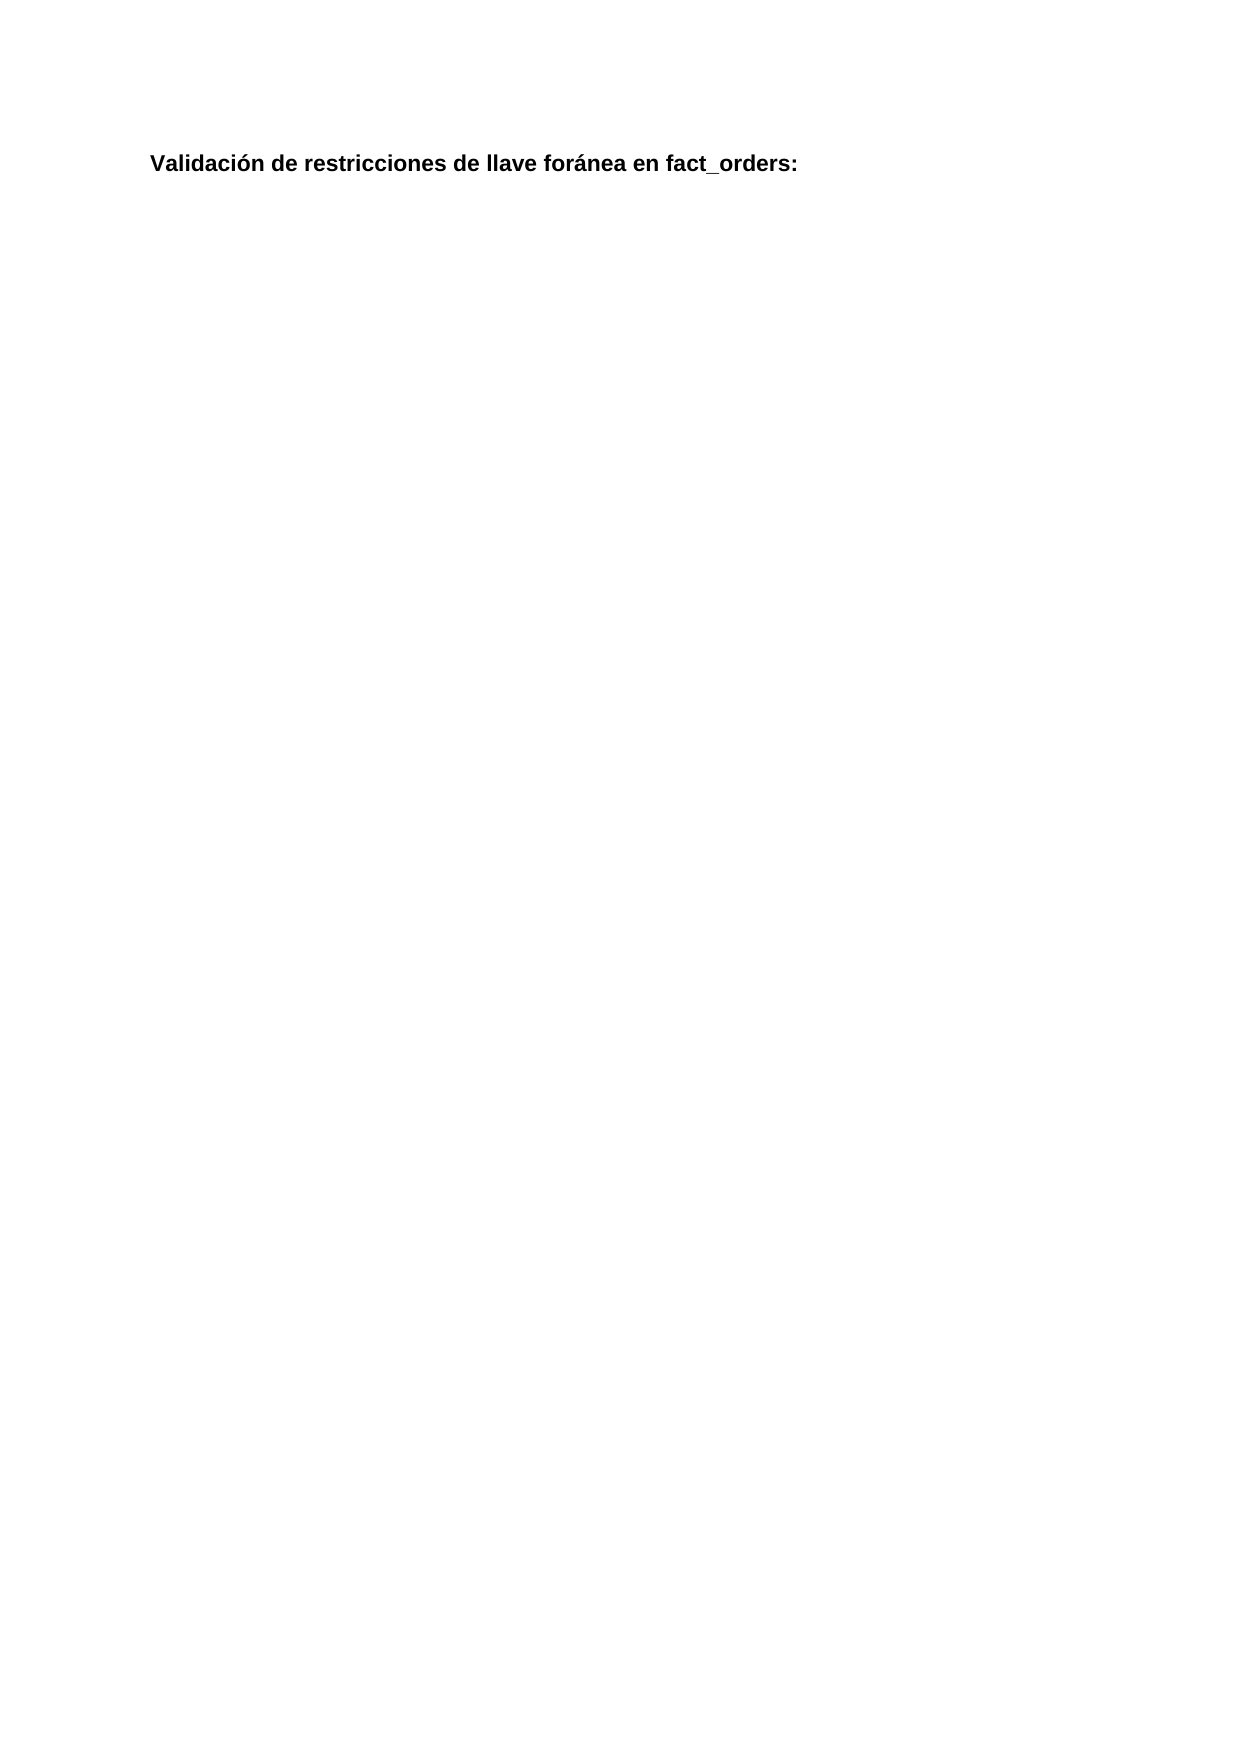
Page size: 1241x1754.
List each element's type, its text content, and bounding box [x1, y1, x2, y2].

text Validación de restricciones de llave foránea en fact_orders: [150, 150, 1090, 176]
